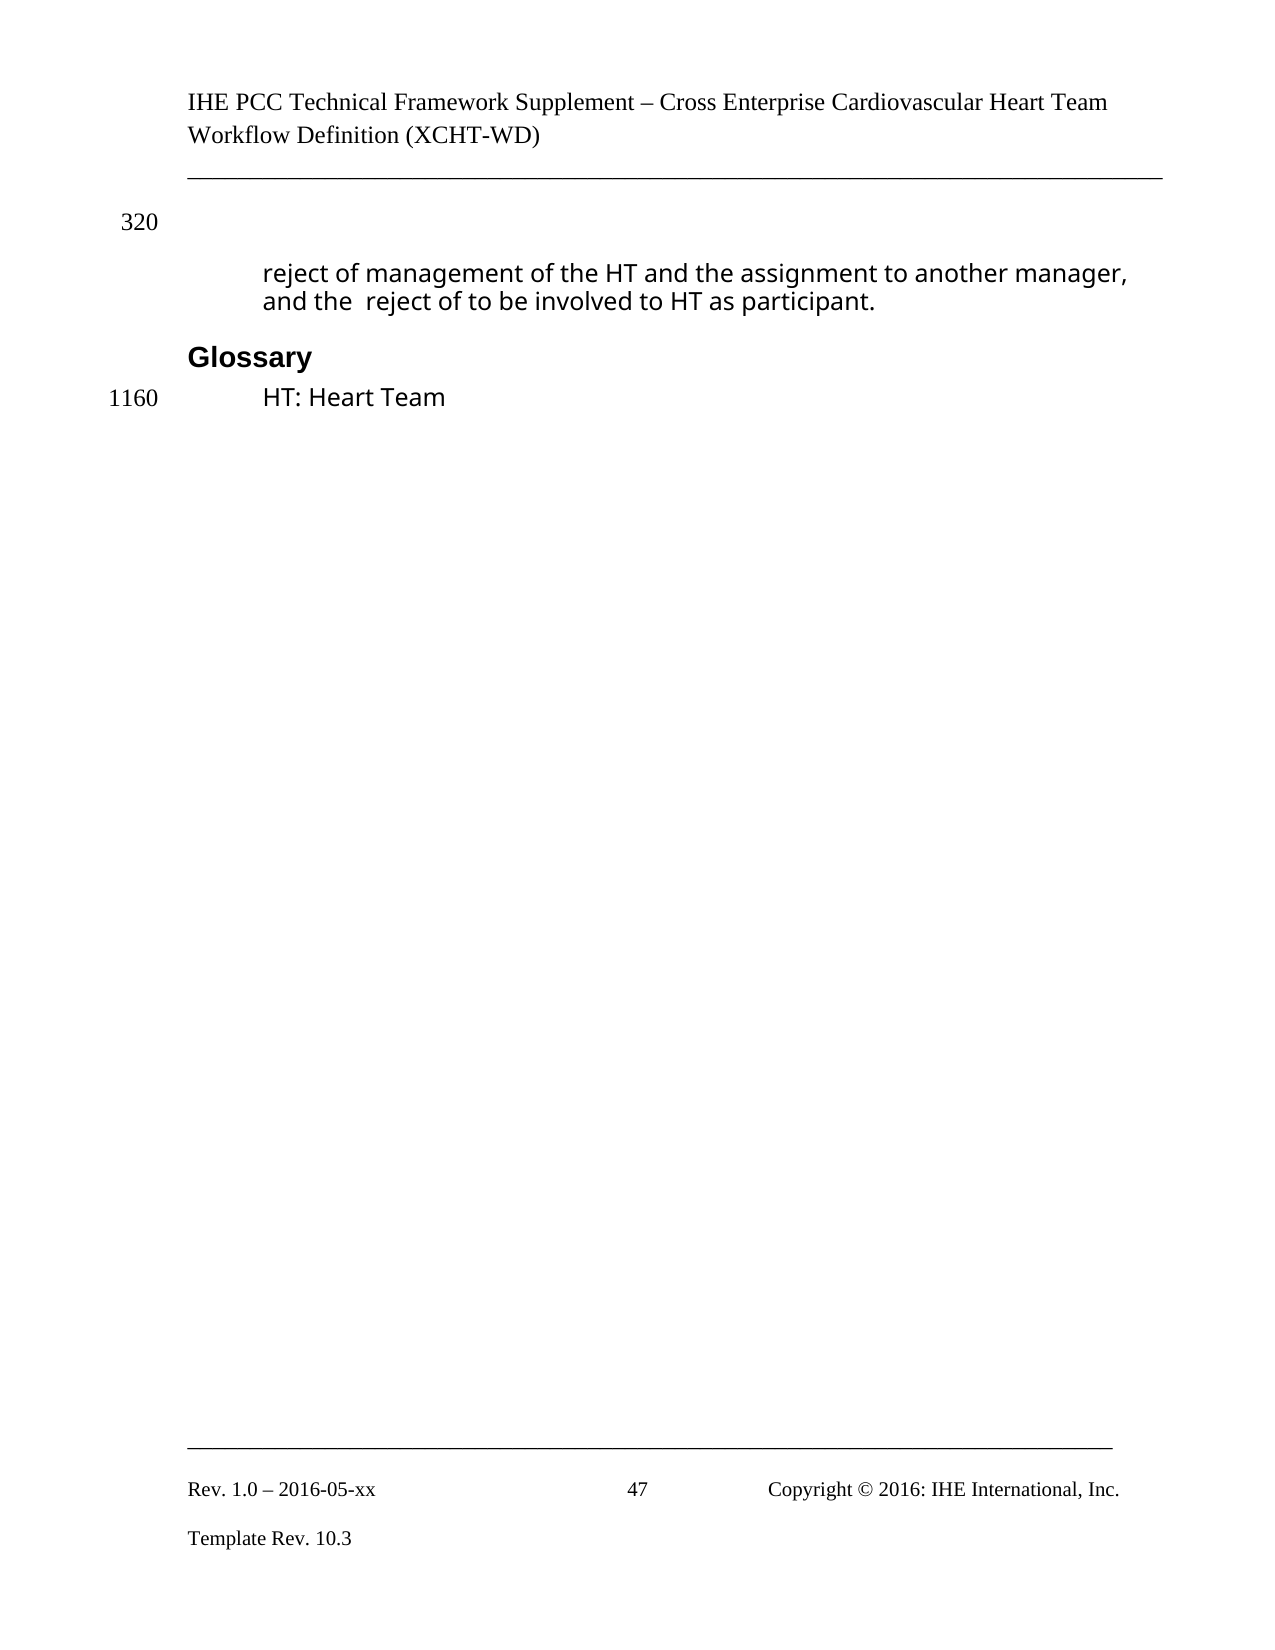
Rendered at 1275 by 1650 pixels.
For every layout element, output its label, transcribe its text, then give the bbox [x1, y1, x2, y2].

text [262, 261, 1162, 315]
text HT: Heart Team [262, 385, 1162, 412]
text Glossary [187, 340, 1162, 374]
